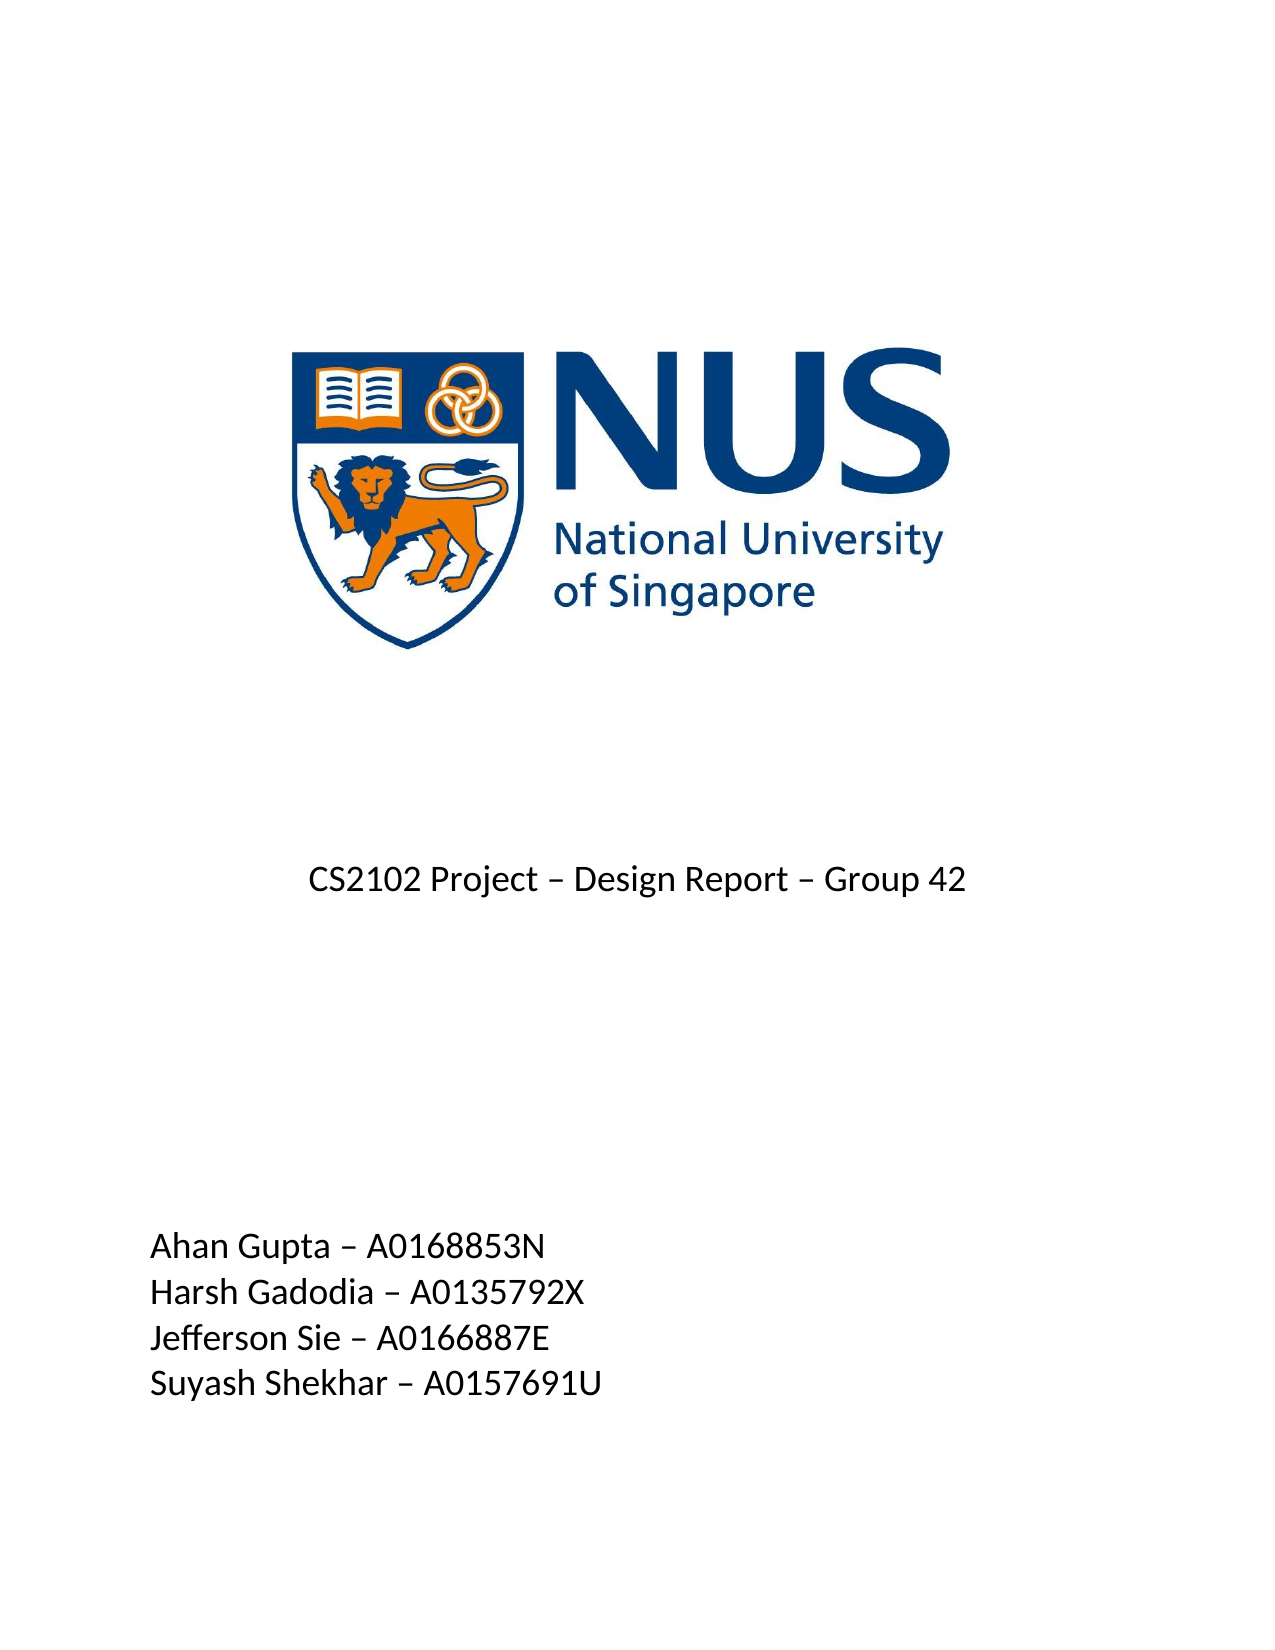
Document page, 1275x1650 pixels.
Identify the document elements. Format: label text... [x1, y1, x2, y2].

text Suyash Shekhar – A0157691U [150, 1359, 1125, 1405]
text Harsh Gadodia – A0135792X [150, 1268, 1125, 1313]
picture [150, 211, 1091, 795]
text CS2102 Project – Design Report – Group 42 [150, 855, 1125, 901]
text Jefferson Sie – A0166887E [150, 1313, 1125, 1359]
text Ahan Gupta – A0168853N [150, 1222, 1125, 1268]
